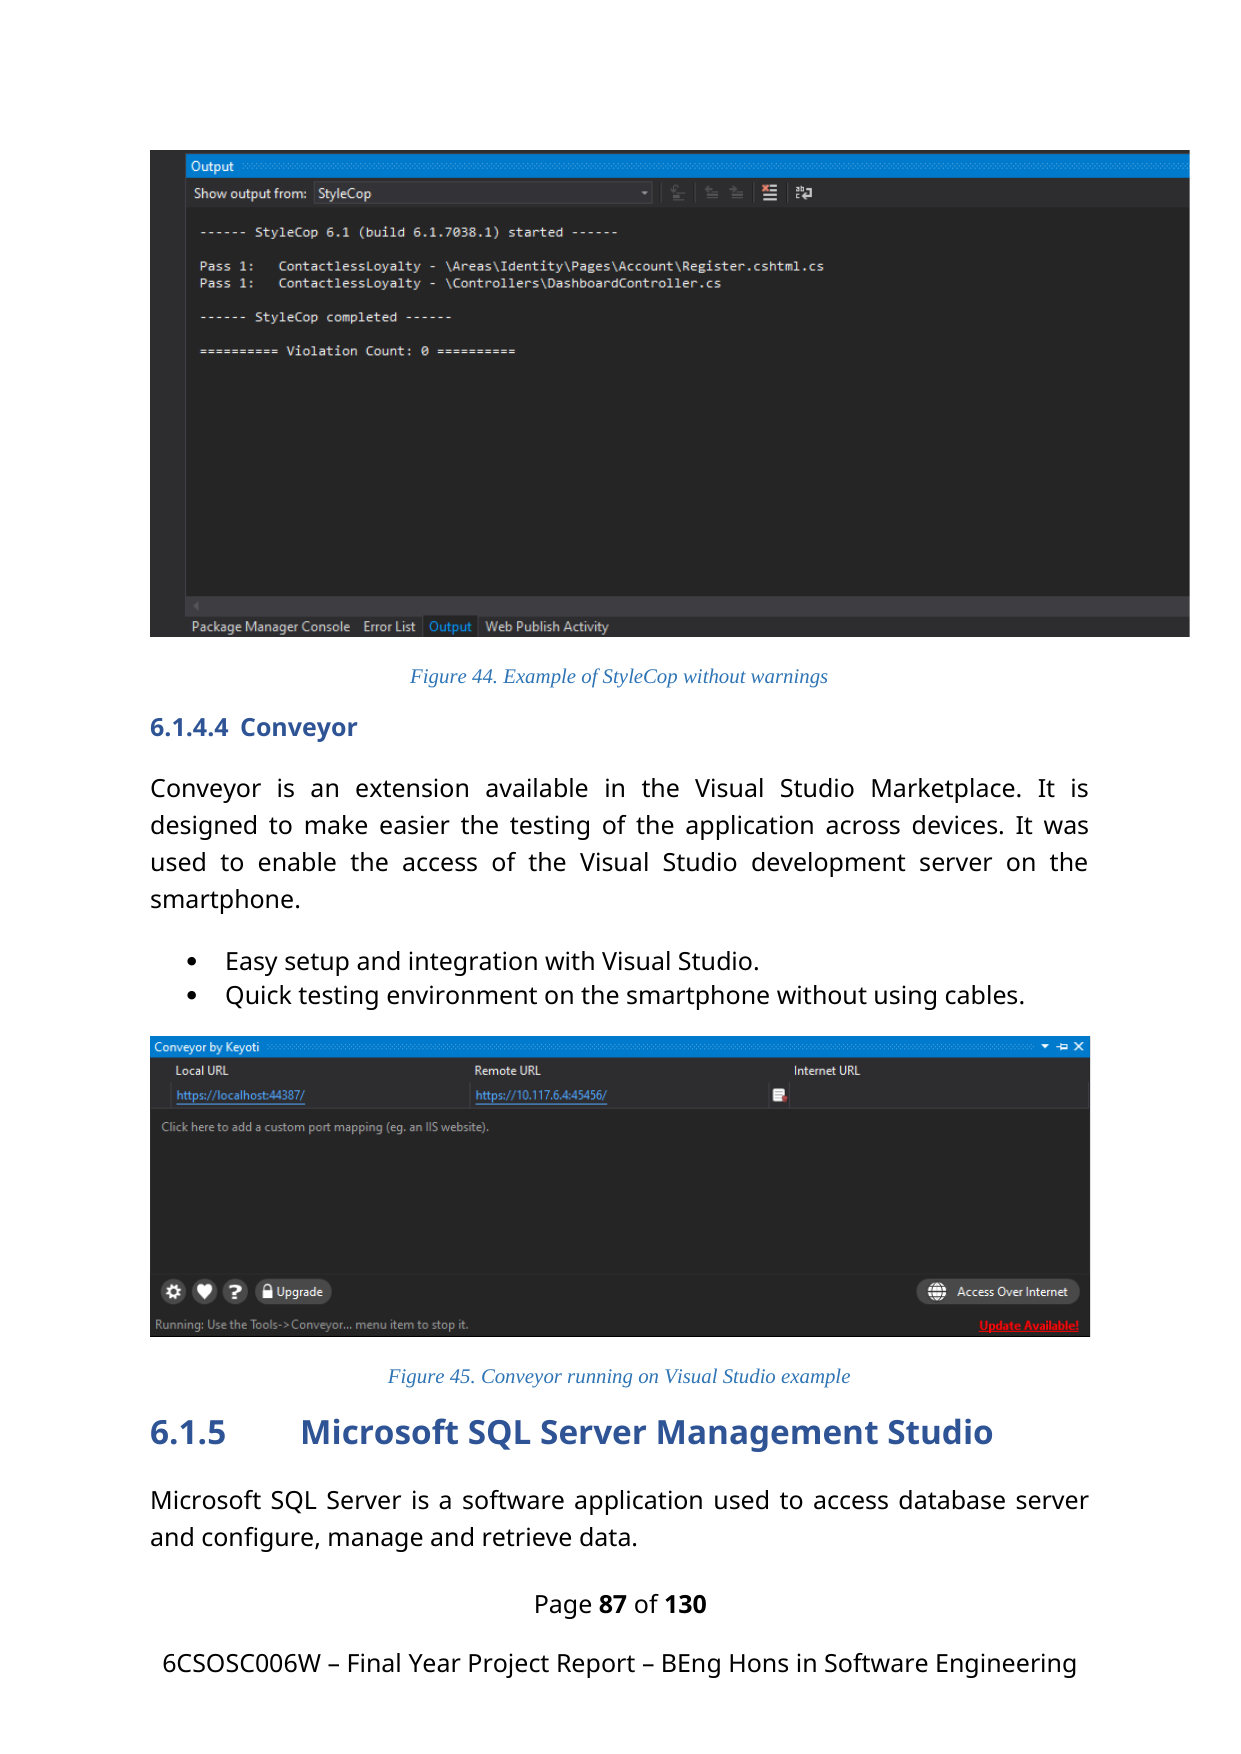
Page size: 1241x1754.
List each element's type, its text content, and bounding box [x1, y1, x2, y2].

picture [150, 150, 1190, 637]
text Figure 44. Example of StyleCop without warnings [150, 664, 1090, 688]
text Microsoft SQL Server is a software application used to access database server and configure, manage and retrieve data. [150, 1483, 1090, 1553]
list Easy setup and integration with Visual Studio. [187, 943, 1090, 977]
text Conveyor is an extension available in the Visual Studio Marketplace. It is designed to make easier the testing of the application across devices. It was used to enable the access of the Visual Studio development server on the smartphone. [150, 771, 1090, 916]
text Figure 45. Conveyor running on Visual Studio example [150, 1364, 1090, 1388]
picture [150, 1036, 1091, 1337]
subtitle Microsoft SQL Server Management Studio [150, 1409, 1090, 1454]
subtitle Conveyor [150, 709, 1090, 743]
list Quick testing environment on the smartphone without using cables. [187, 977, 1090, 1011]
